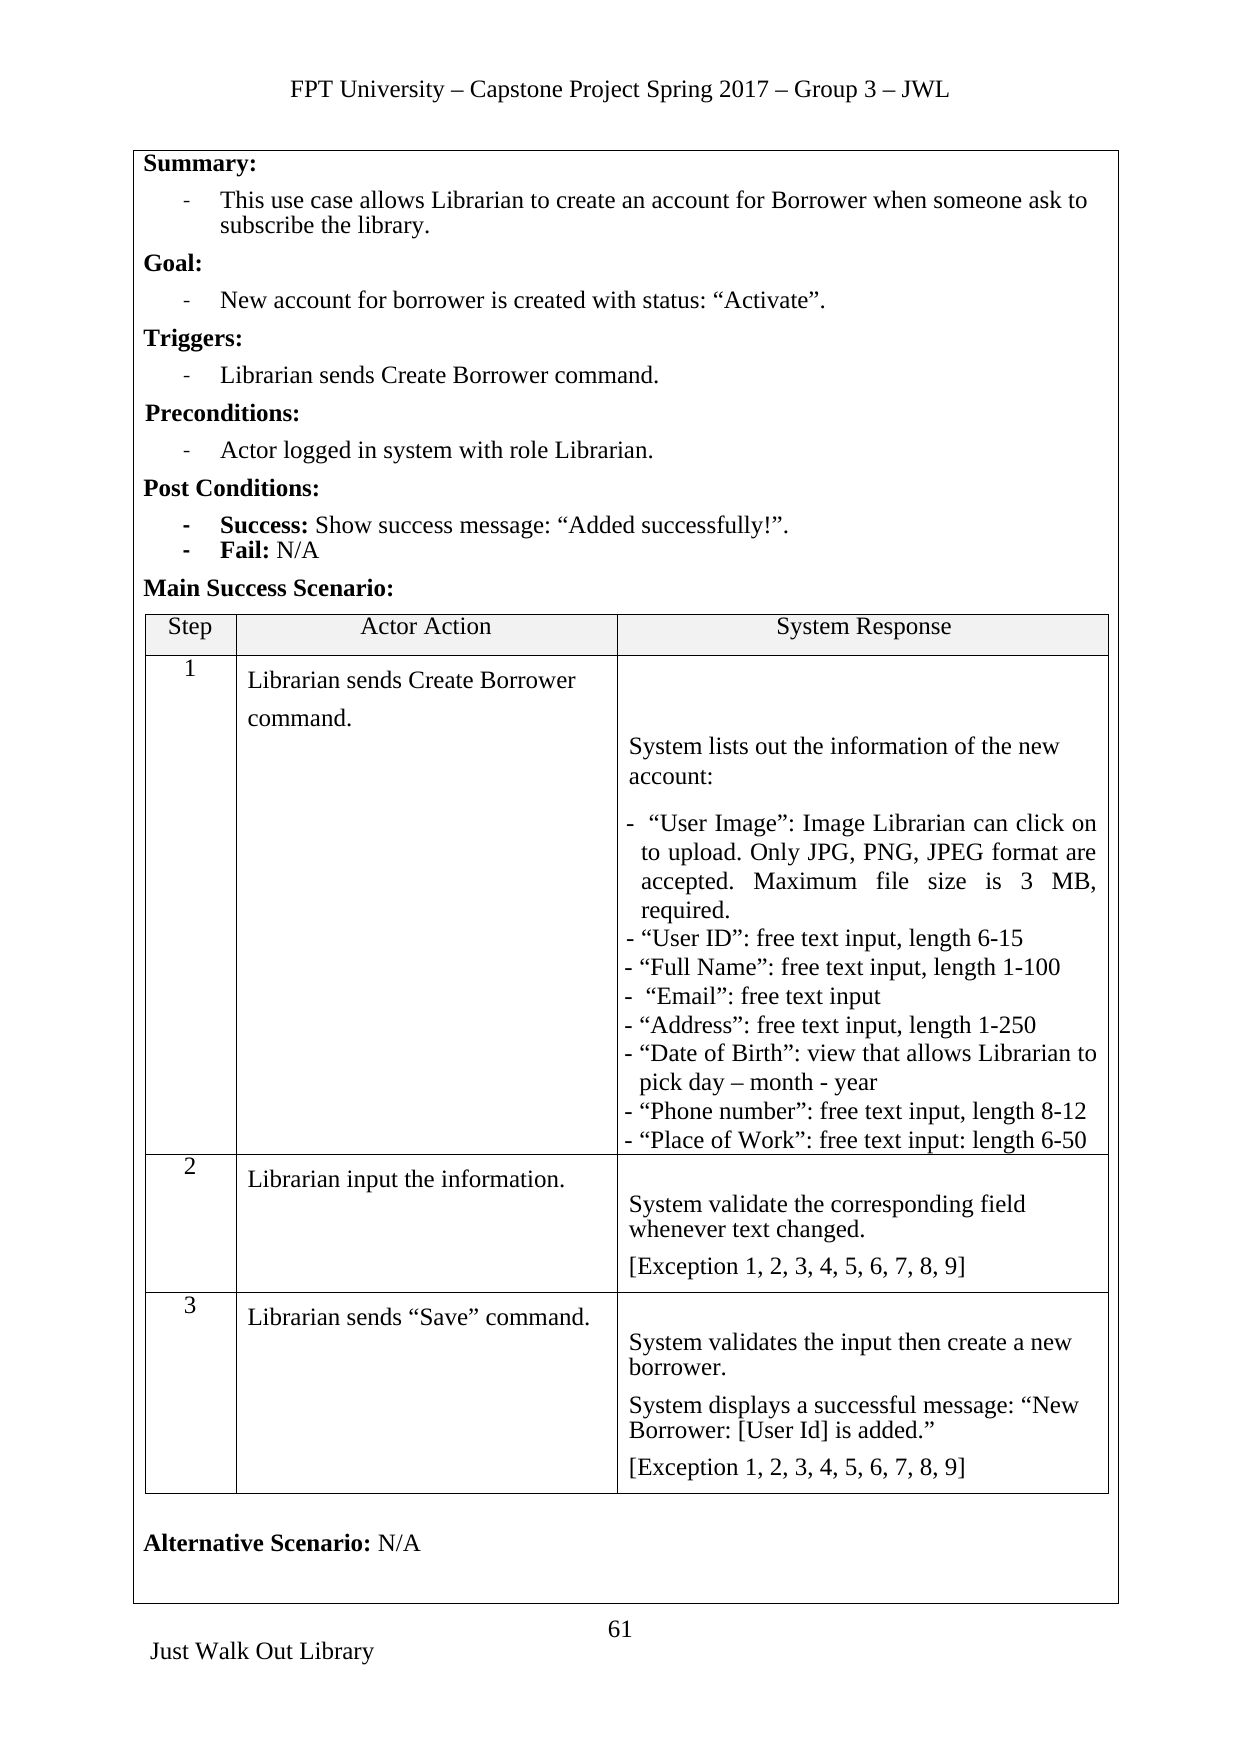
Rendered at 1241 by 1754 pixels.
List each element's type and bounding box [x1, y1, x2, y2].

table_cell [134, 151, 1118, 1603]
